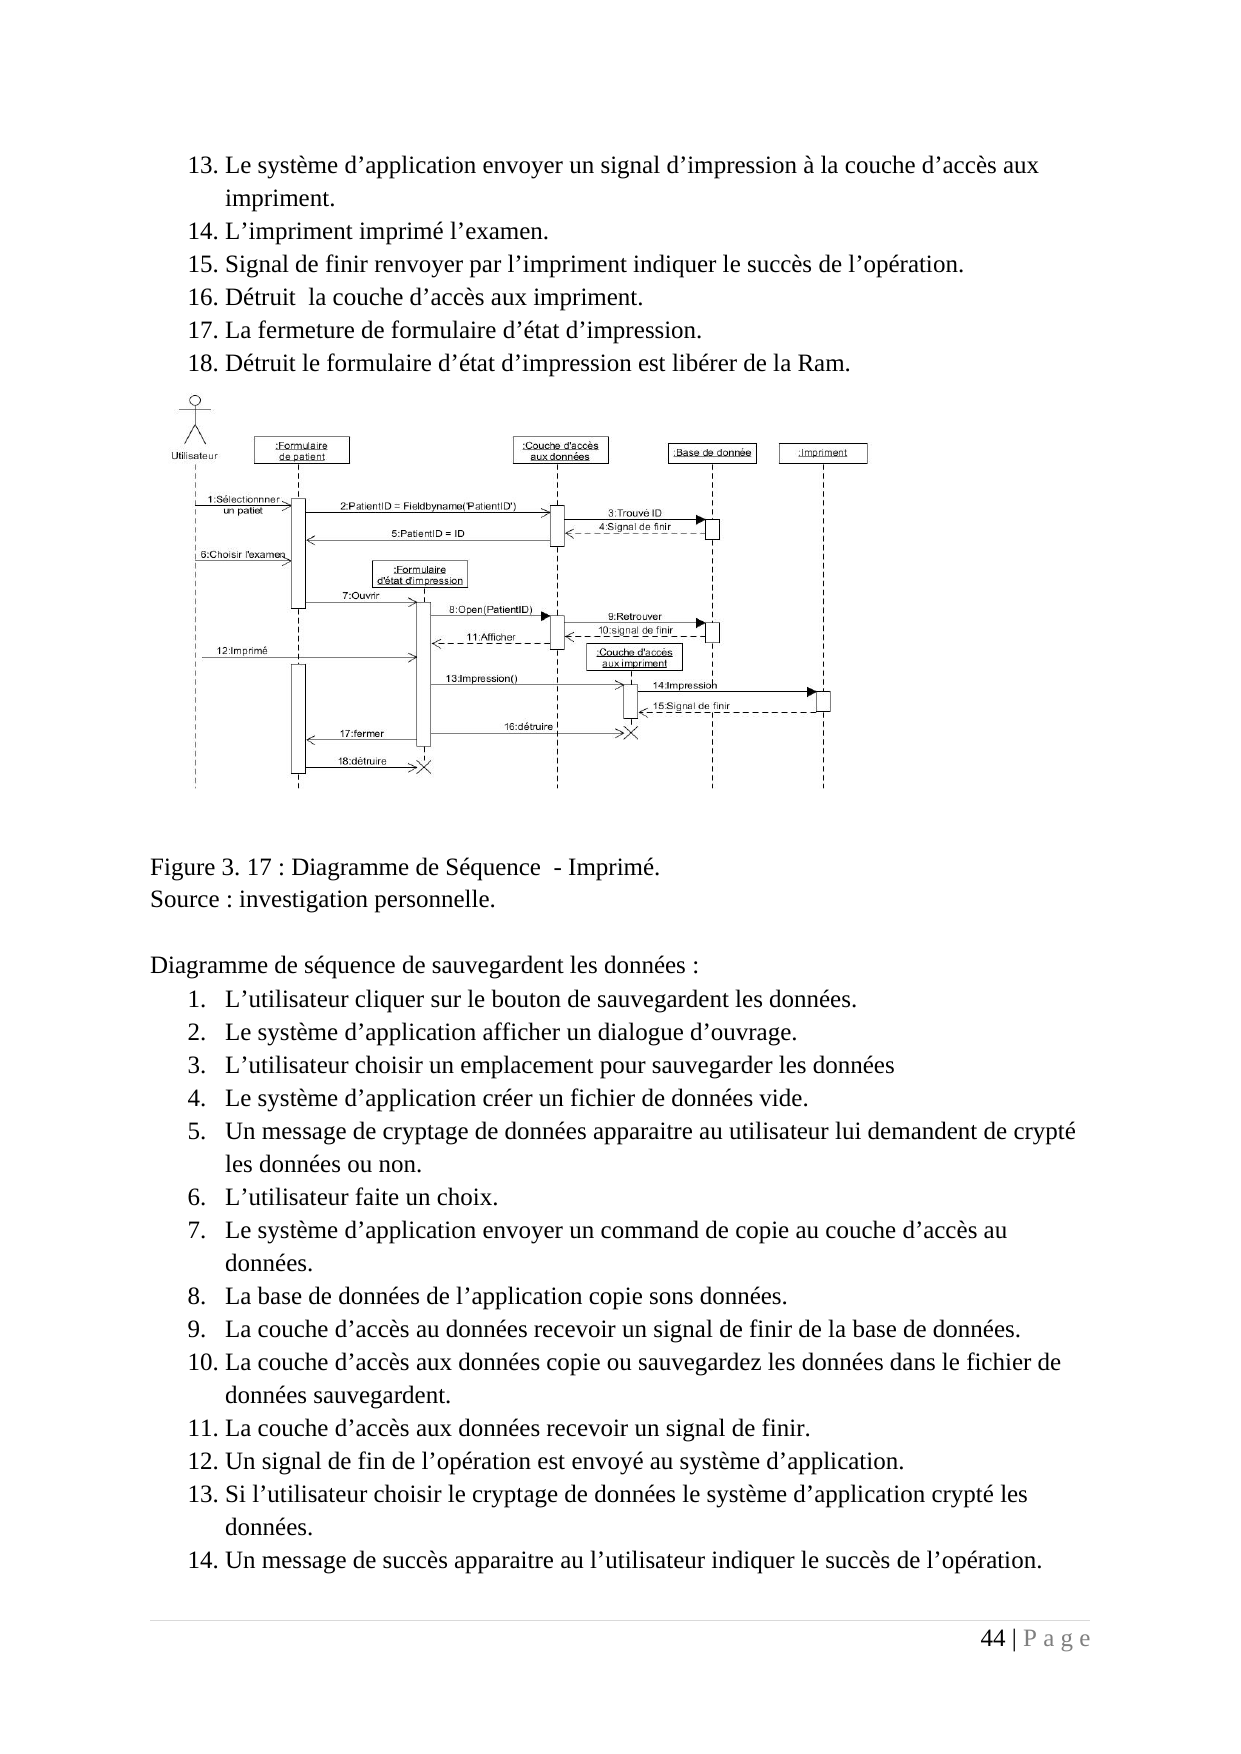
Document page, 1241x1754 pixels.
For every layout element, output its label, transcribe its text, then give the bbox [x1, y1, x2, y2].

list La couche d’accès aux données recevoir un signal de finir. [187, 1413, 1090, 1442]
list L’utilisateur choisir un emplacement pour sauvegarder les données [187, 1050, 1090, 1078]
list Le système d’application envoyer un command de copie au couche d’accès au données. [187, 1215, 1090, 1277]
list La fermeture de formulaire d’état d’impression. [187, 315, 1090, 344]
list La couche d’accès aux données copie ou sauvegardez les données dans le fichier de données sauvegardent. [187, 1347, 1090, 1409]
text Source : investigation personnelle. [150, 884, 1090, 913]
list L’utilisateur cliquer sur le bouton de sauvegardent les données. [187, 984, 1090, 1012]
list Signal de finir renvoyer par l’impriment indiquer le succès de l’opération. [187, 249, 1090, 278]
list Le système d’application créer un fichier de données vide. [187, 1083, 1090, 1111]
list Un message de cryptage de données apparaitre au utilisateur lui demandent de crypté les données ou non. [187, 1116, 1090, 1177]
list Un message de succès apparaitre au l’utilisateur indiquer le succès de l’opération. [187, 1545, 1090, 1574]
list Détruit le formulaire d’état d’impression est libérer de la Ram. [187, 348, 1090, 377]
list La base de données de l’application copie sons données. [187, 1281, 1090, 1309]
picture [150, 381, 882, 815]
list L’impriment imprimé l’examen. [187, 216, 1090, 245]
list Si l’utilisateur choisir le cryptage de données le système d’application crypté les données. [187, 1479, 1090, 1541]
list L’utilisateur faite un choix. [187, 1182, 1090, 1211]
list Détruit la couche d’accès aux impriment. [187, 282, 1090, 311]
list La couche d’accès au données recevoir un signal de finir de la base de données. [187, 1314, 1090, 1343]
list Le système d’application afficher un dialogue d’ouvrage. [187, 1017, 1090, 1045]
list Le système d’application envoyer un signal d’impression à la couche d’accès aux impriment. [187, 150, 1090, 212]
text Diagramme de séquence de sauvegardent les données : [150, 951, 1090, 979]
list Un signal de fin de l’opération est envoyé au système d’application. [187, 1446, 1090, 1475]
